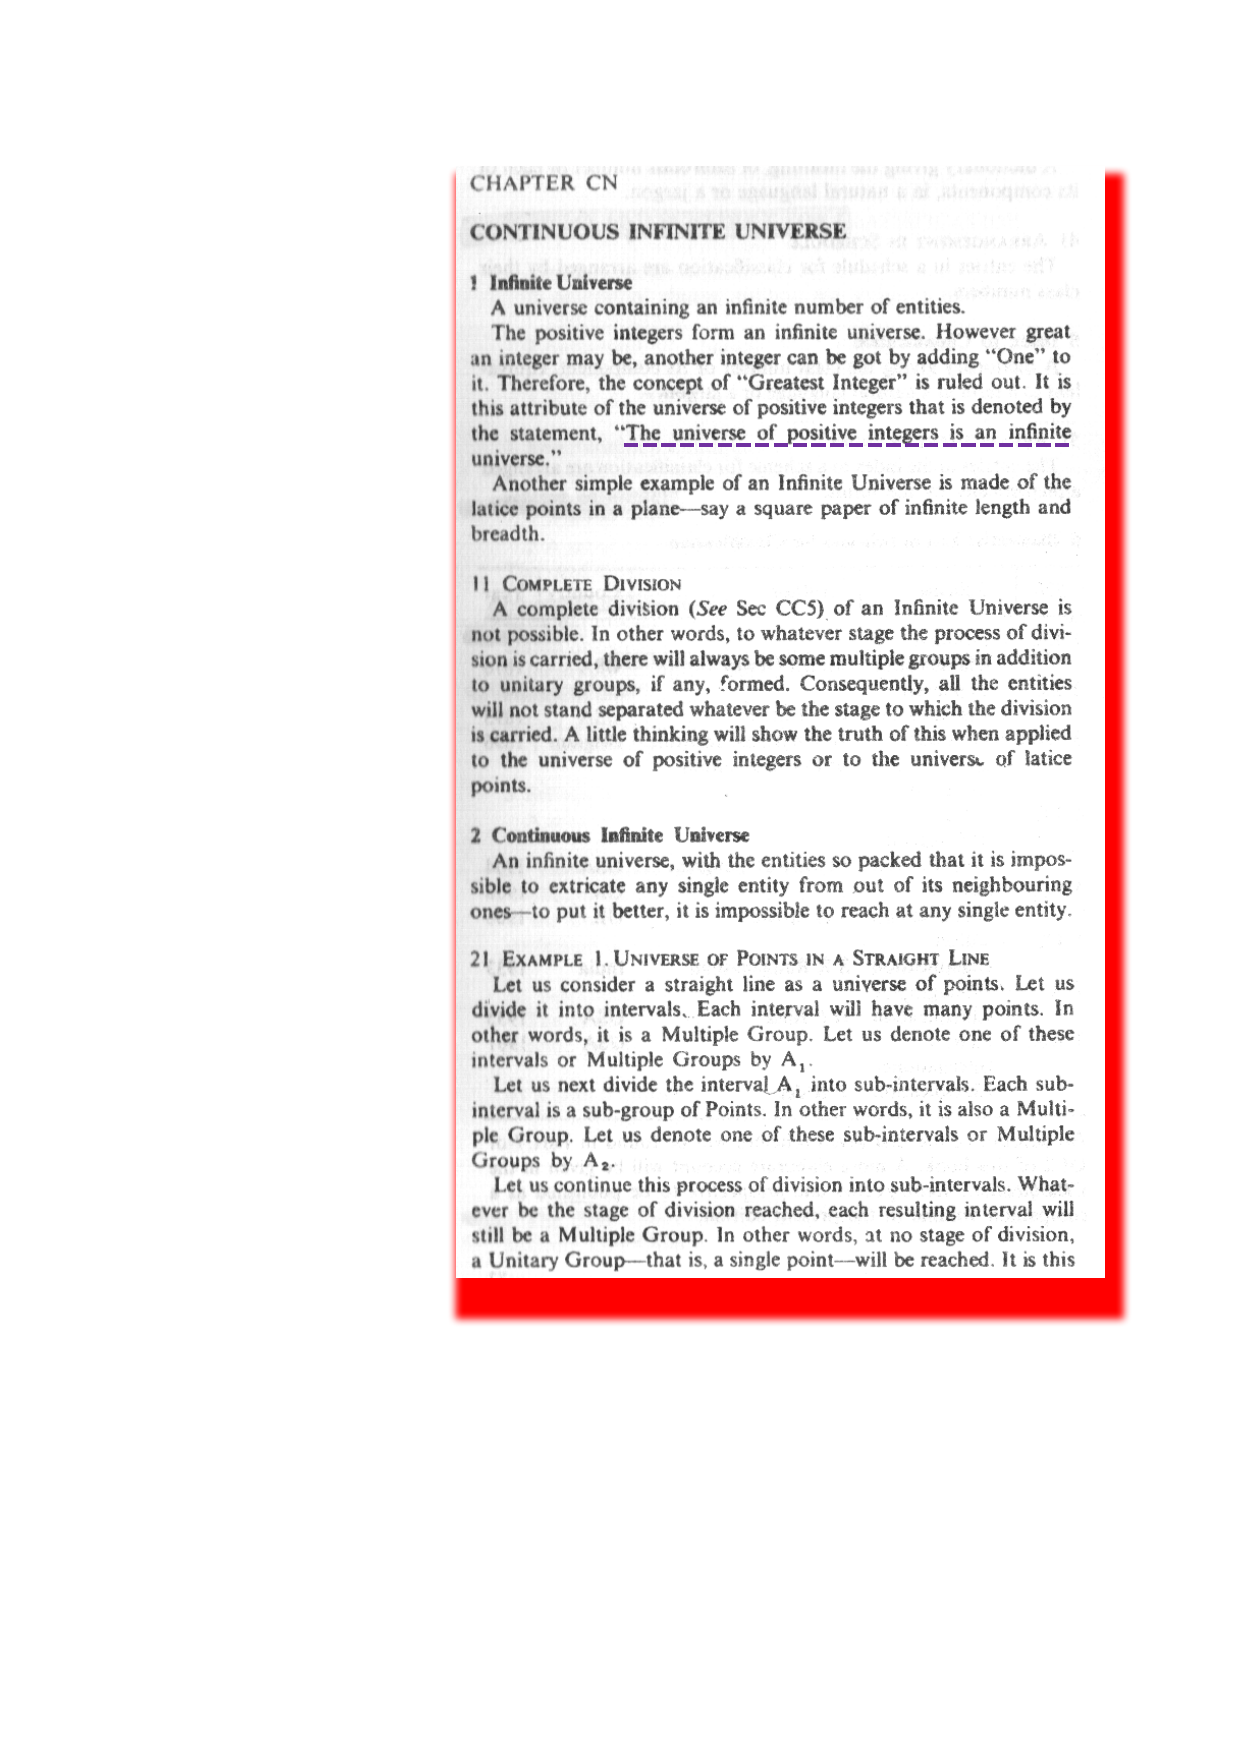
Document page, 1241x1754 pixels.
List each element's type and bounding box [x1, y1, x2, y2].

picture [456, 166, 1105, 1278]
